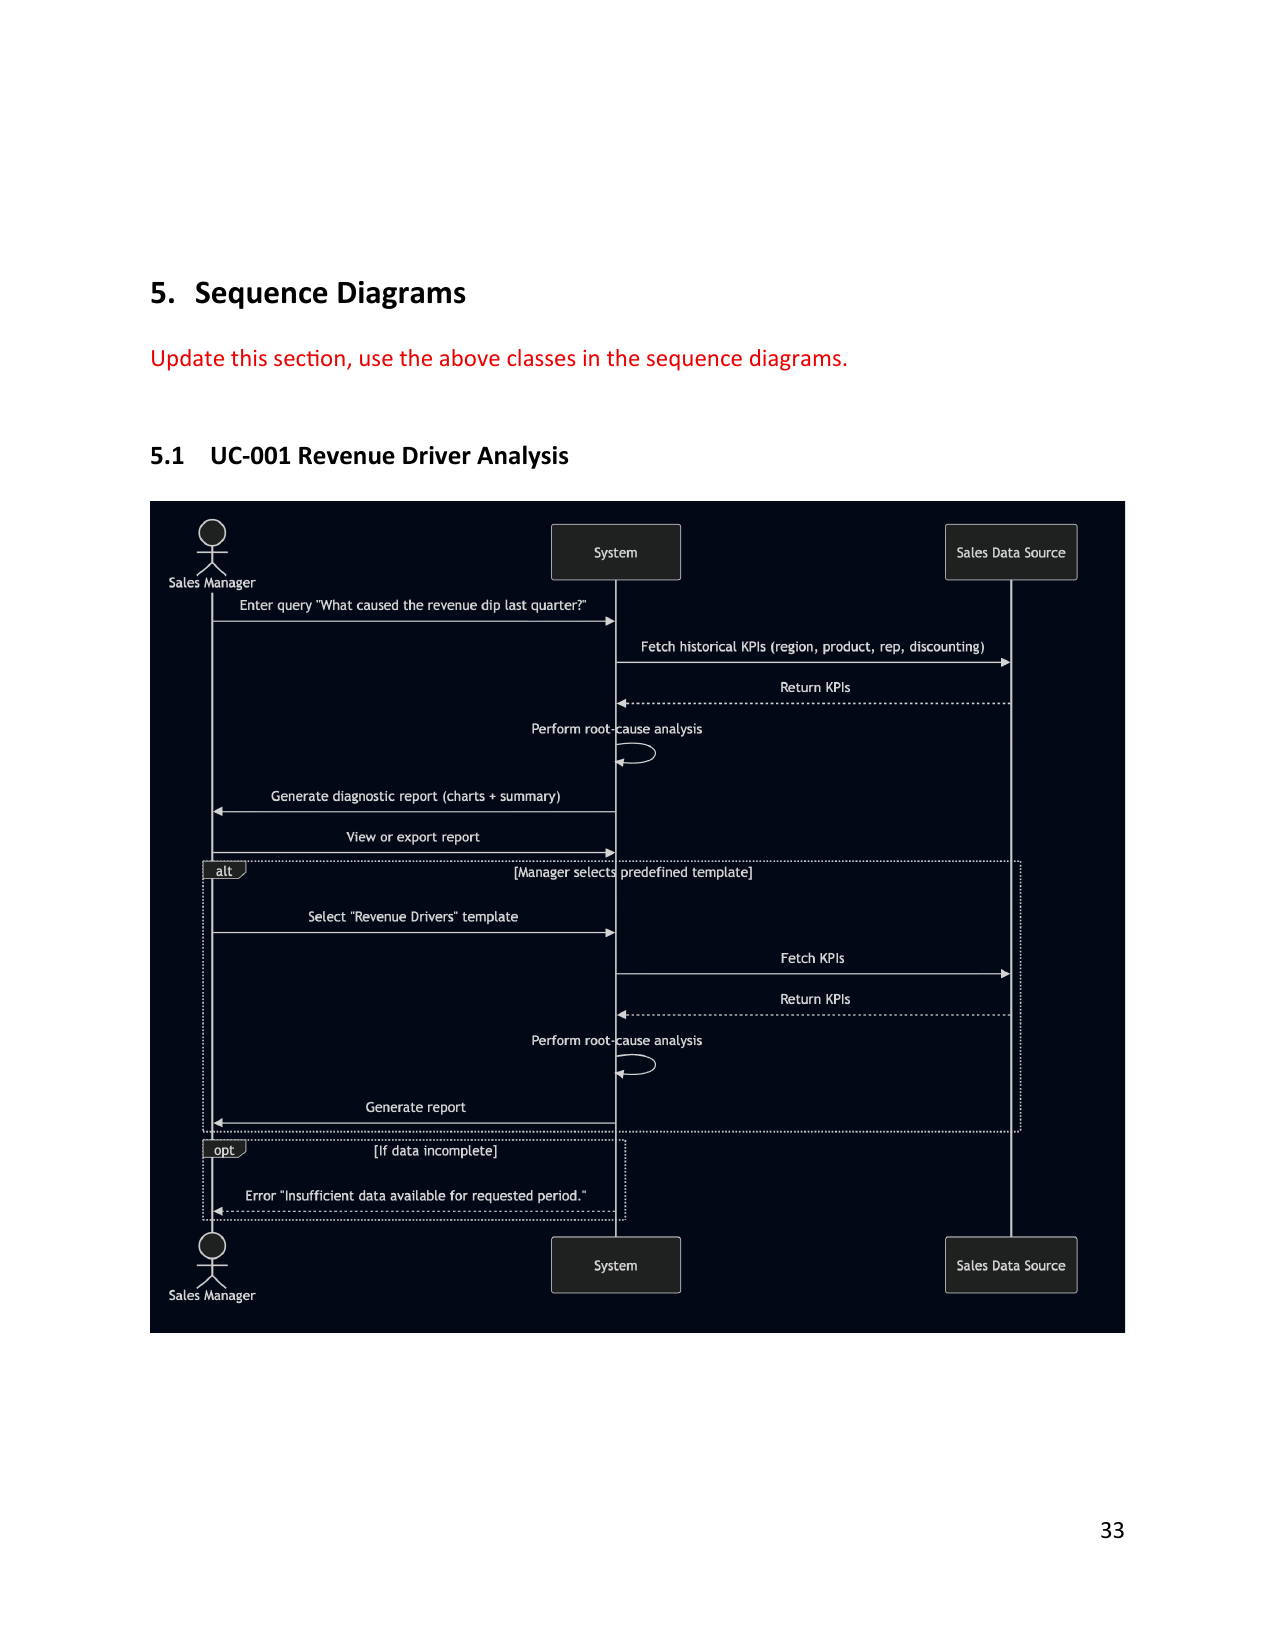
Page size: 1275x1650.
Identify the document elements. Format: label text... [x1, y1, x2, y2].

subtitle UC-001 Revenue Driver Analysis [150, 438, 1125, 471]
text Update this section, use the above classes in the sequence diagrams. [150, 342, 1125, 373]
subtitle Sequence Diagrams [150, 271, 1125, 312]
picture [150, 501, 1125, 1333]
